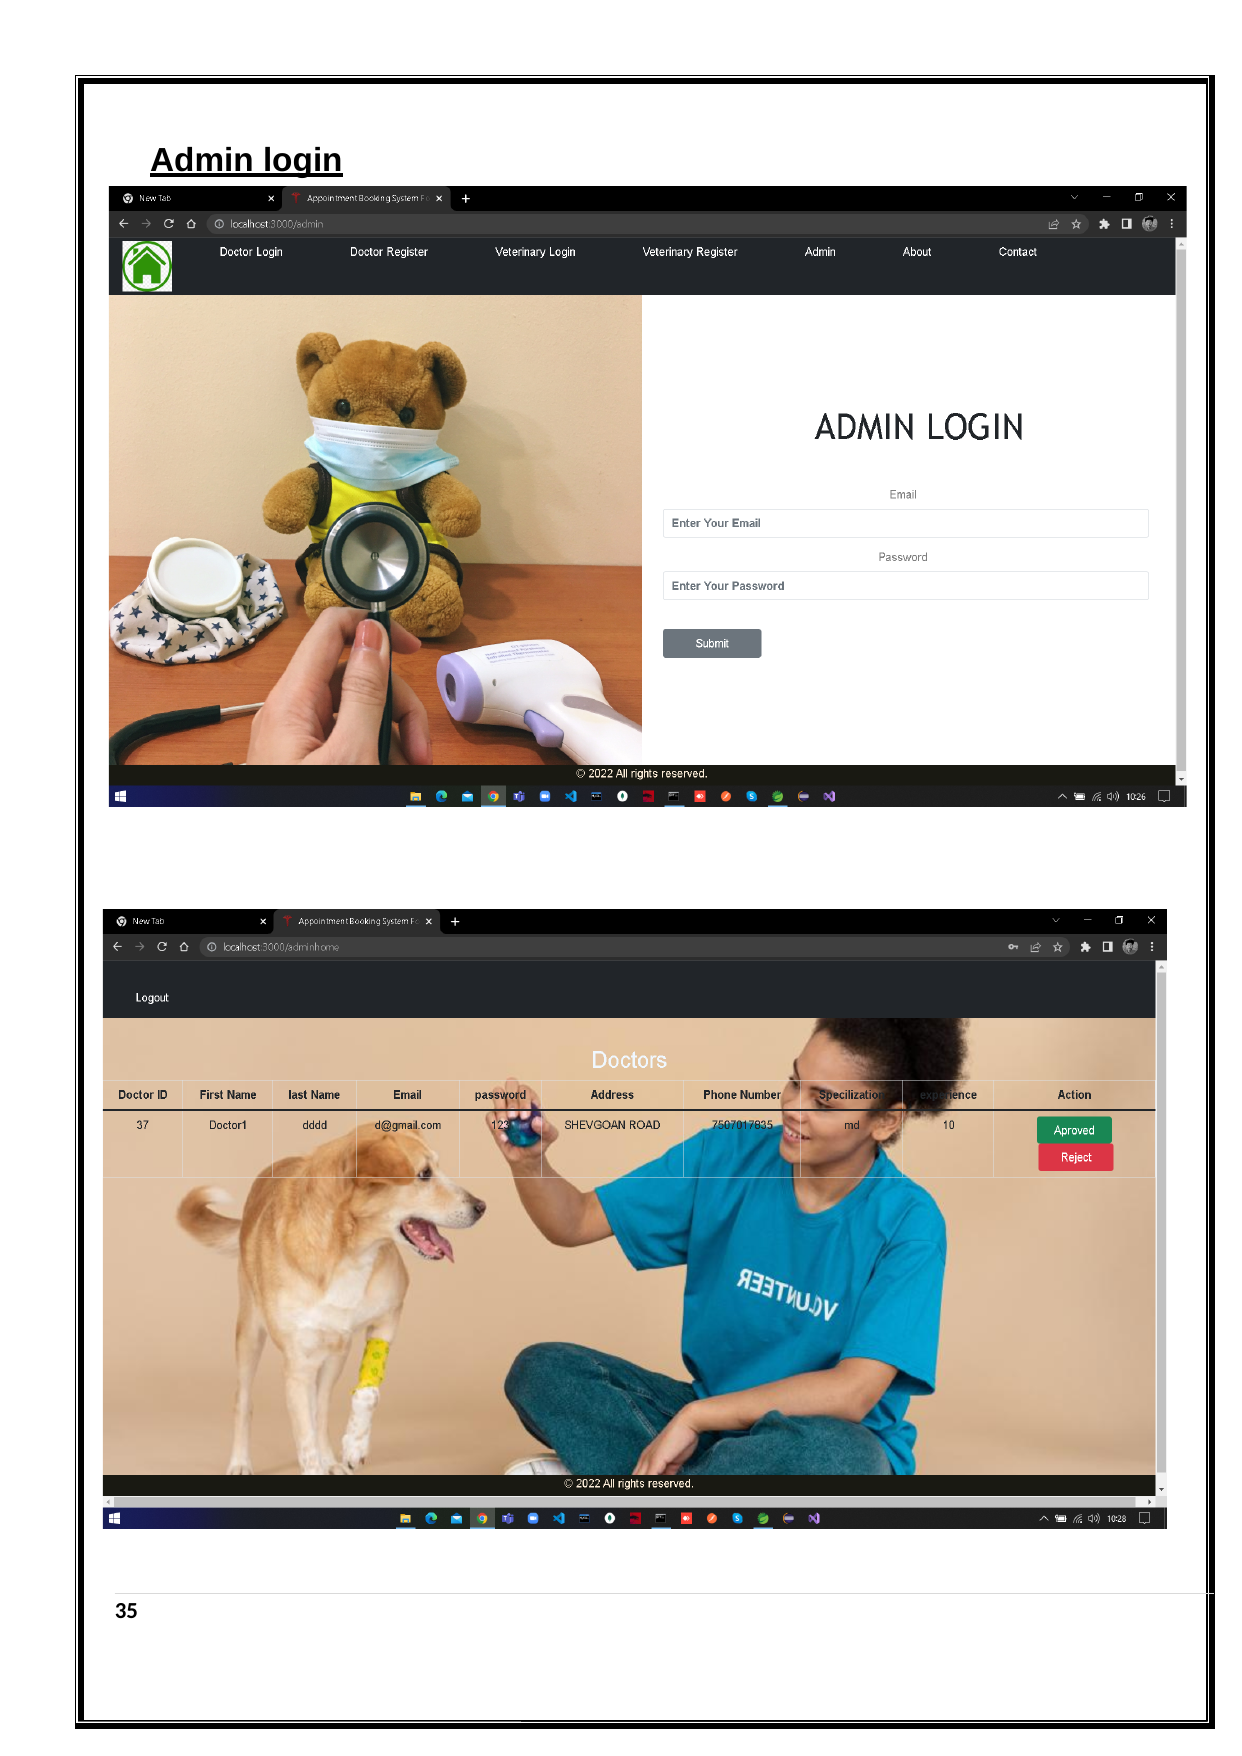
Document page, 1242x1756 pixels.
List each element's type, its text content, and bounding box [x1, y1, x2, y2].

picture [102, 909, 1167, 1529]
picture [108, 186, 1187, 807]
text Admin login [150, 140, 1214, 178]
